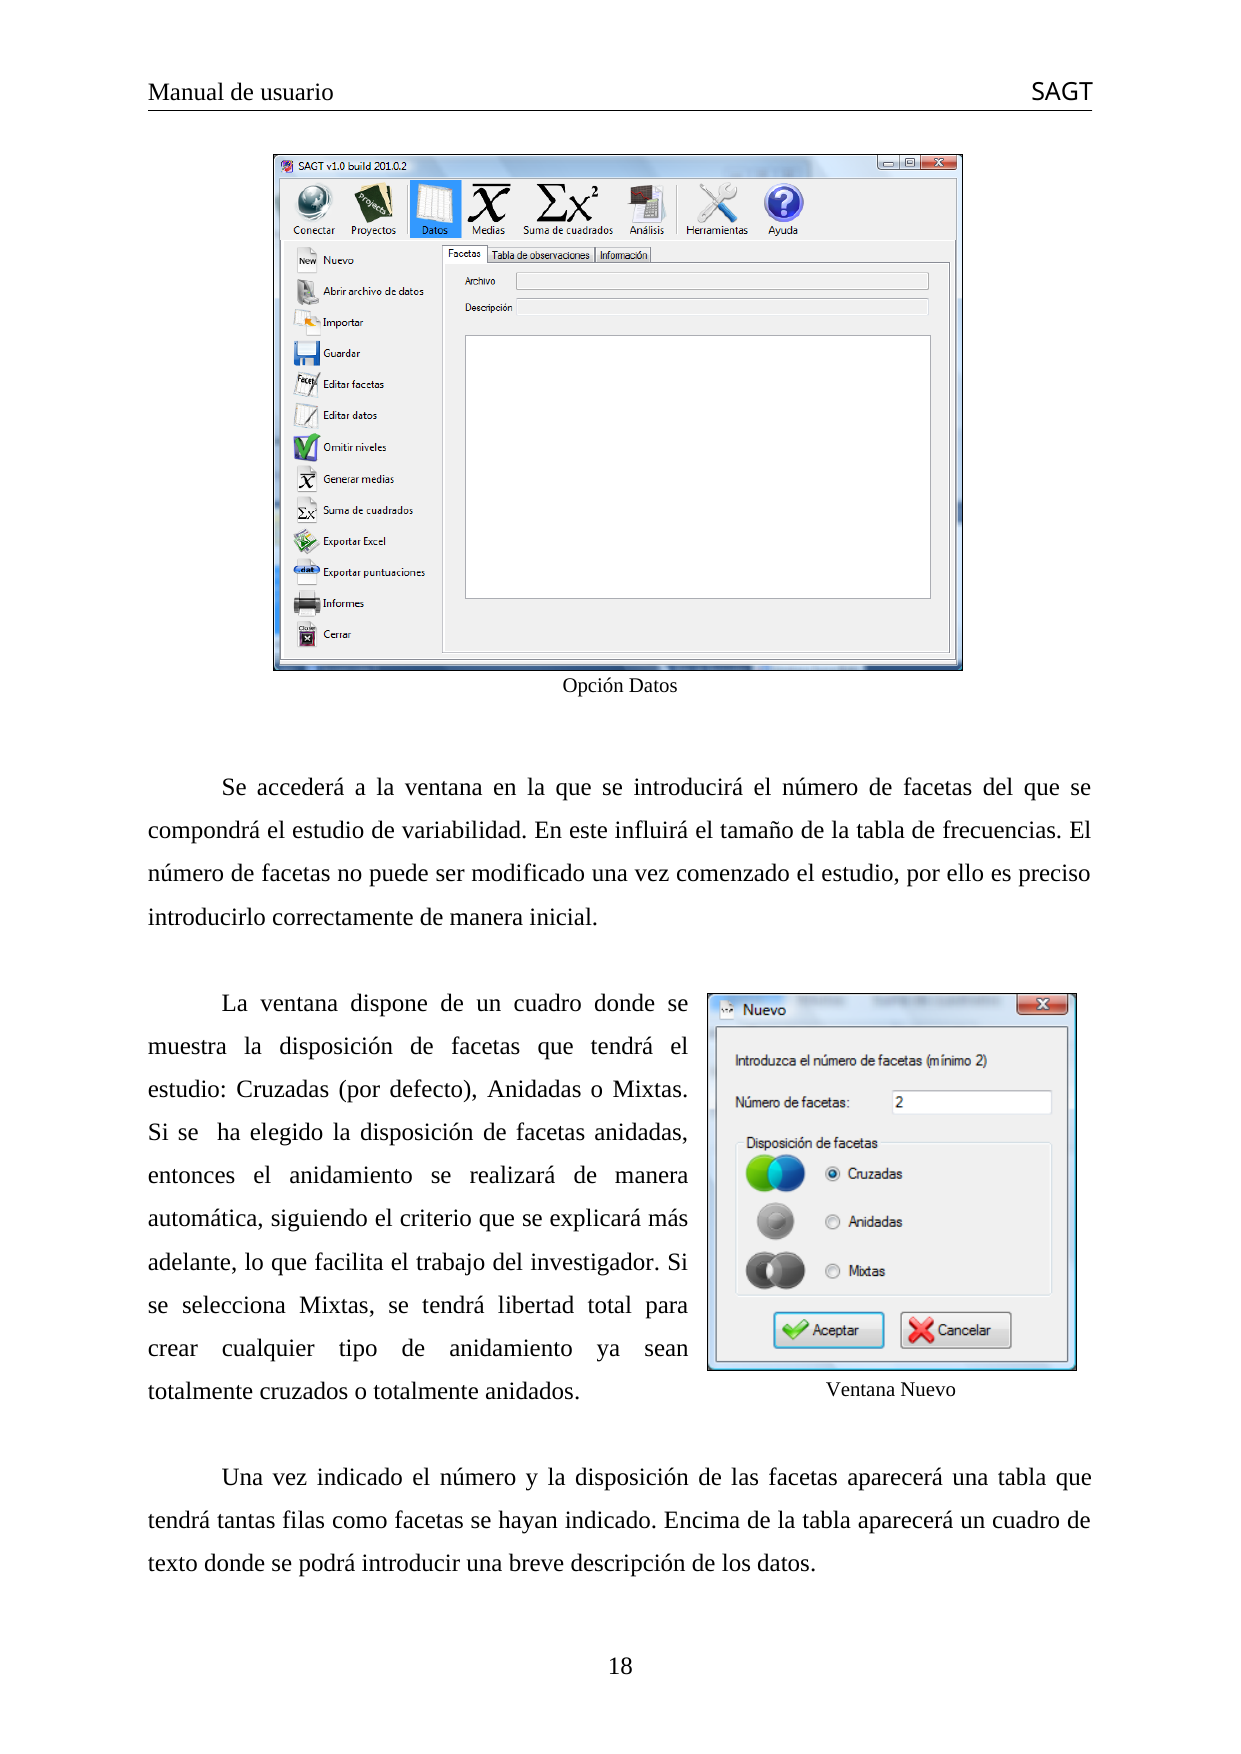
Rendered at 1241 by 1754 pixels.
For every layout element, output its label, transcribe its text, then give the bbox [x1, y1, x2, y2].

text La ventana dispone de un cuadro donde se muestra la disposición de facetas que tendrá el estudio: Cruzadas (por defecto), Anidadas o Mixtas. Si se ha elegido la disposición de facetas anidadas, entonces el anidamiento se realizará de manera automática, siguiendo el criterio que se explicará más adelante, lo que facilita el trabajo del investigador. Si se selecciona Mixtas, se tendrá libertad total para crear cualquier tipo de anidamiento ya sean totalmente cruzados o totalmente anidados. [148, 988, 1092, 1405]
text Una vez indicado el número y la disposición de las facetas aparecerá una tabla que tendrá tantas filas como facetas se hayan indicado. Encima de la tabla aparecerá un cuadro de texto donde se podrá introducir una breve descripción de los datos. [148, 1462, 1092, 1577]
text Se accederá a la ventana en la que se introducirá el número de facetas del que se compondrá el estudio de variabilidad. En este influirá el tamaño de la tabla de frecuencias. El número de facetas no puede ser modificado una vez comenzado el estudio, por ello es preciso introducirlo correctamente de manera inicial. [148, 772, 1092, 930]
picture [274, 155, 962, 670]
